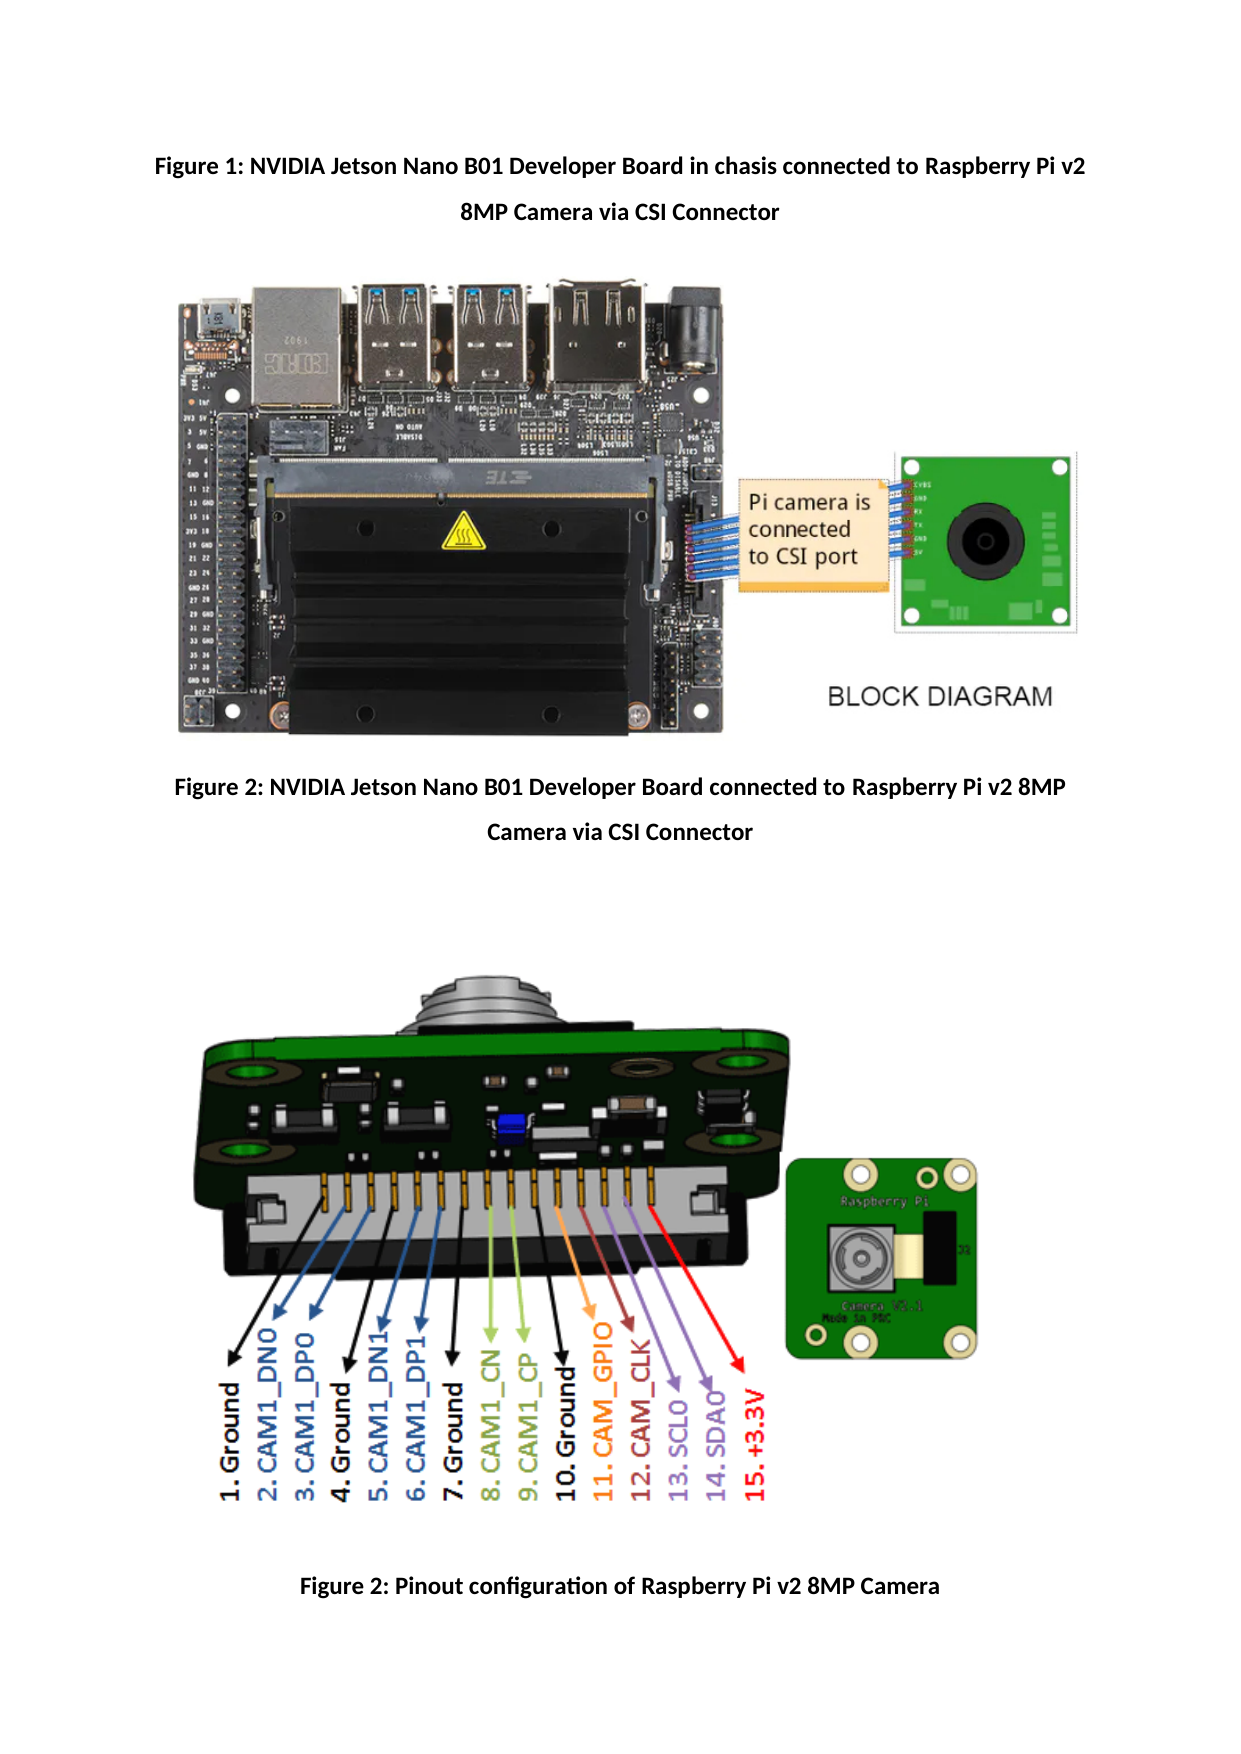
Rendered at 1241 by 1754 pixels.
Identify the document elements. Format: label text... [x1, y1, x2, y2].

text Figure 1: NVIDIA Jetson Nano B01 Developer Board in chasis connected to Raspberry Pi v2 8MP Camera via CSI Connector [150, 150, 1090, 226]
text Figure 2: NVIDIA Jetson Nano B01 Developer Board connected to Raspberry Pi v2 8MP Camera via CSI Connector [150, 771, 1090, 847]
text Figure 2: Pinout configuration of Raspberry Pi v2 8MP Camera [150, 1570, 1090, 1601]
picture [150, 258, 1091, 741]
picture [150, 941, 1030, 1540]
